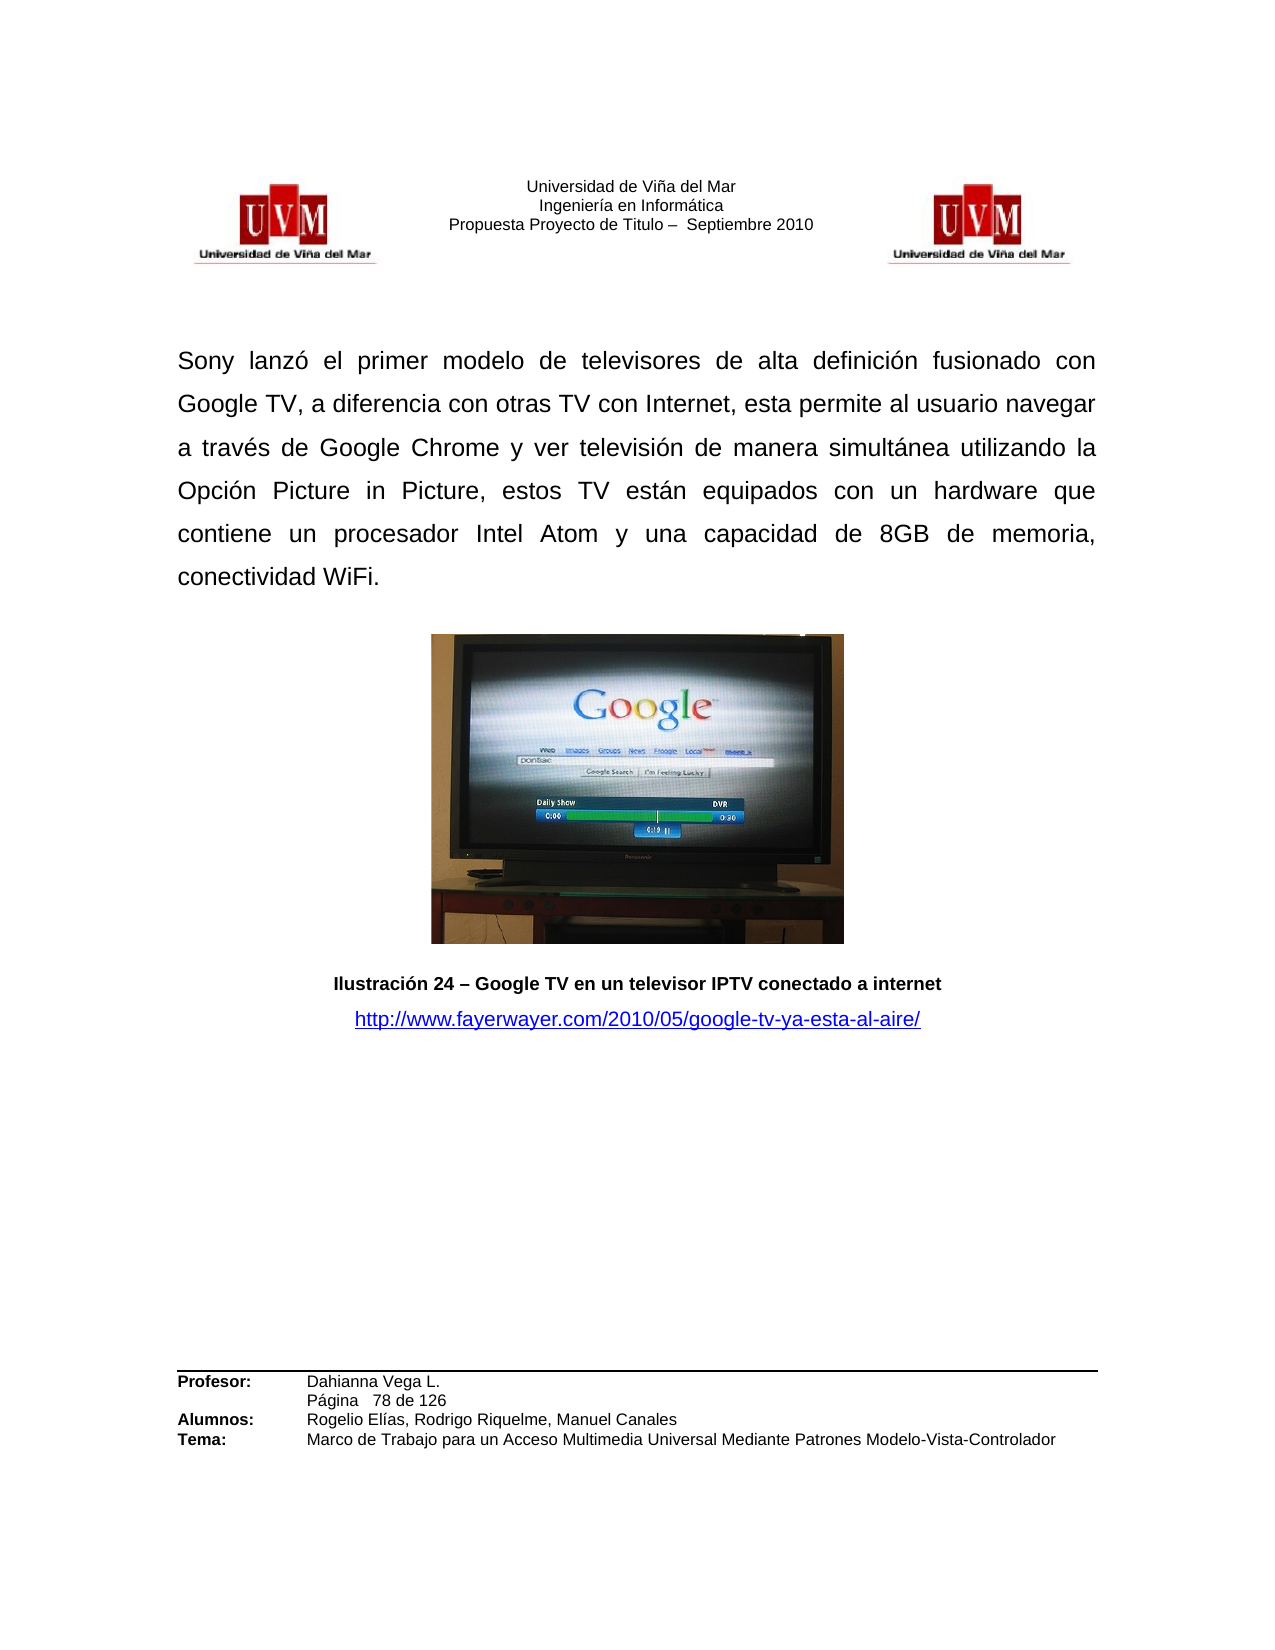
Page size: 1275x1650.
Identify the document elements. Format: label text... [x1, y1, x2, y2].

picture [177, 176, 390, 267]
subtitle http://www.fayerwayer.com/2010/05/google-tv-ya-esta-al-aire/ [177, 1007, 1098, 1031]
picture [871, 176, 1084, 267]
text Sony lanzó el primer modelo de televisores de alta definición fusionado con Google TV, a diferencia con otras TV con Internet, esta permite al usuario navegar a través de Google Chrome y ver televisión de manera simultánea utilizando la Opción Picture in Picture, estos TV están equipados con un hardware que contiene un procesador Intel Atom y una capacidad de 8GB de memoria, conectividad WiFi. [177, 346, 1098, 591]
picture [431, 634, 844, 944]
text Ilustración 24 – Google TV en un televisor IPTV conectado a internet [177, 973, 1098, 994]
